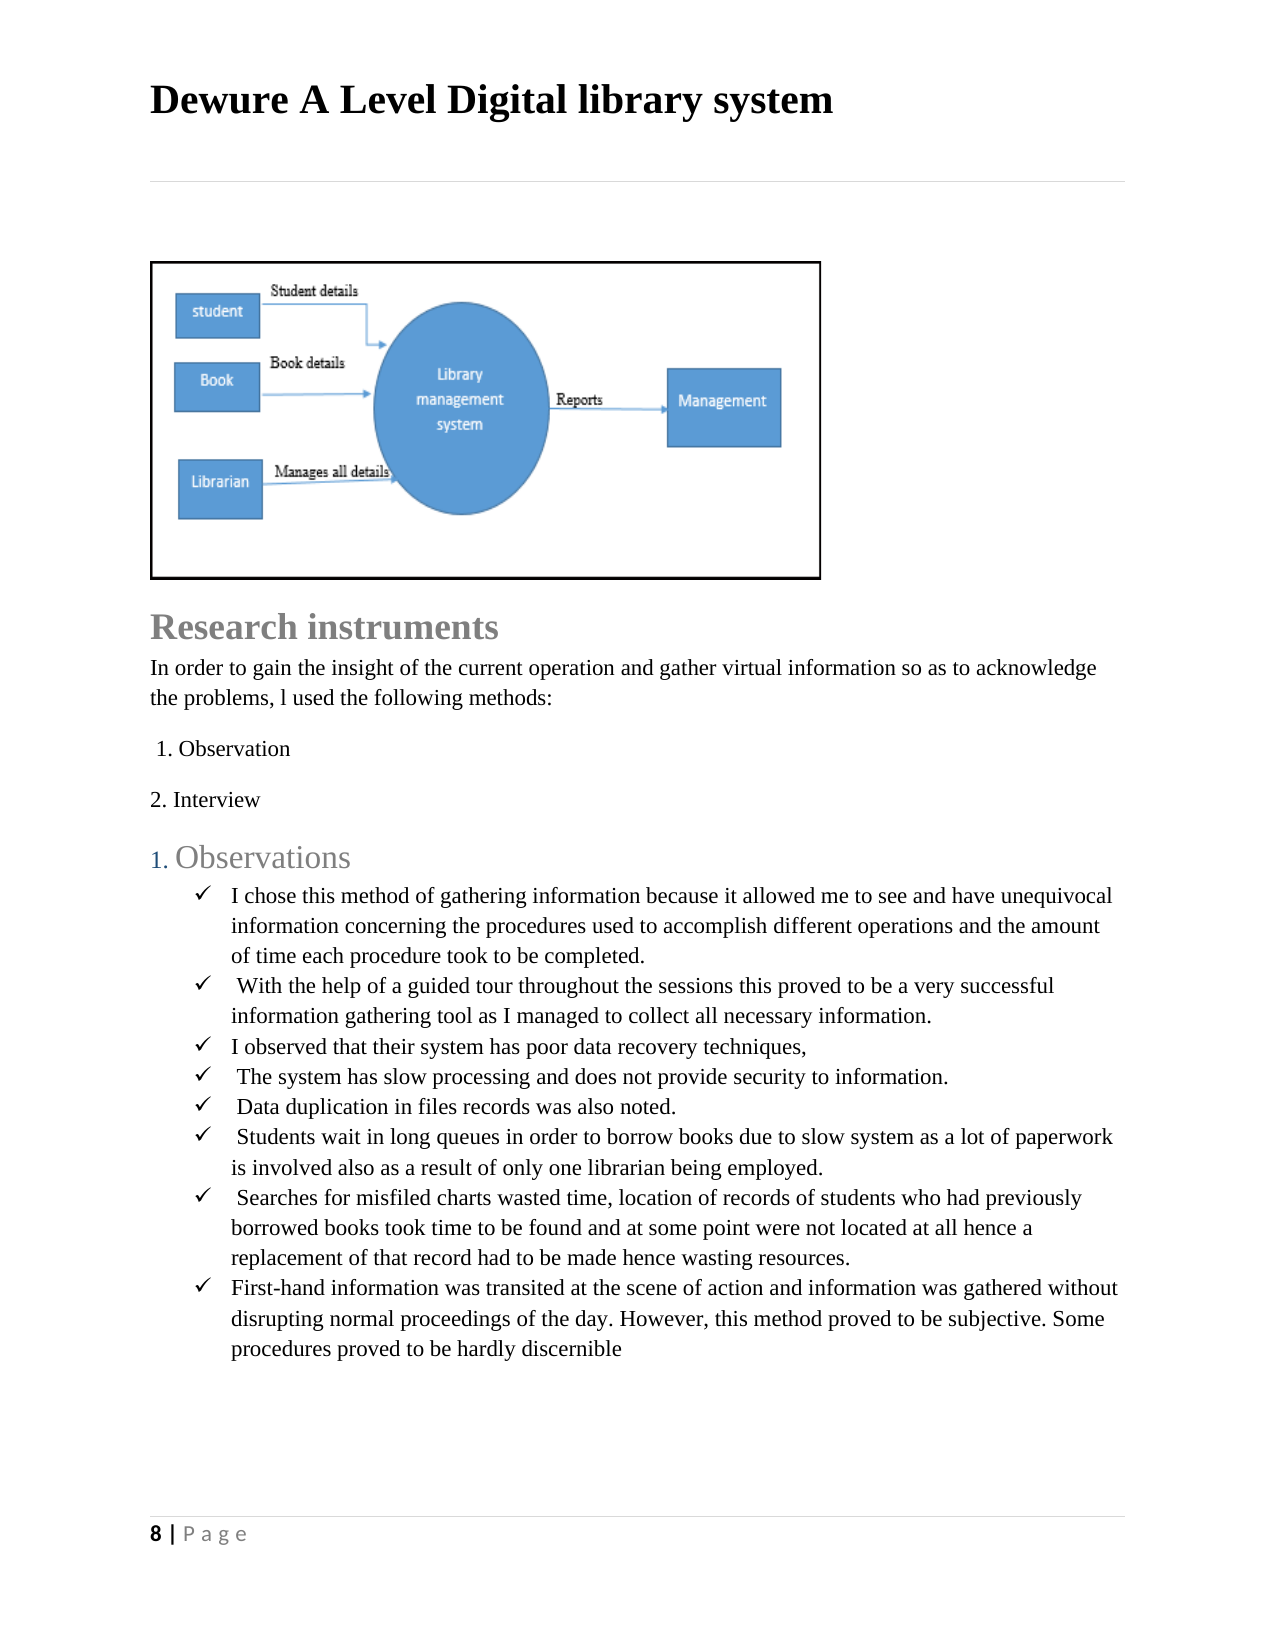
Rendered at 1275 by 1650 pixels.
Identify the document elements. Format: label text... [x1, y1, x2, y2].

list I observed that their system has poor data recovery techniques, [193, 1033, 1125, 1059]
text In order to gain the insight of the current operation and gather virtual information so as to acknowledge the problems, l used the following methods: [150, 654, 1125, 711]
list With the help of a guided tour throughout the sessions this proved to be a very successful information gathering tool as I managed to collect all necessary information. [193, 972, 1125, 1029]
list The system has slow processing and does not provide security to information. [193, 1063, 1125, 1089]
text 2. Interview [150, 787, 1125, 813]
list I chose this method of gathering information because it allowed me to see and have unequivocal information concerning the procedures used to accomplish different operations and the amount of time each procedure took to be completed. [193, 882, 1125, 968]
text 1. Observation [150, 736, 1125, 762]
list First-hand information was transited at the scene of action and information was gathered without disrupting normal proceedings of the day. However, this method proved to be subjective. Some procedures proved to be hardly discernible [193, 1274, 1125, 1361]
list Data duplication in files records was also noted. [193, 1093, 1125, 1119]
list Students wait in long queues in order to borrow books due to slow system as a lot of paperwork is involved also as a result of only one librarian being employed. [193, 1123, 1125, 1180]
picture [150, 261, 822, 580]
list Searches for misfiled charts wasted time, location of records of students who had previously borrowed books took time to be found and at some point were not located at all hence a replacement of that record had to be made hence wasting resources. [193, 1184, 1125, 1271]
subtitle 1. Observations [150, 838, 1125, 876]
subtitle Research instruments [150, 605, 1125, 648]
